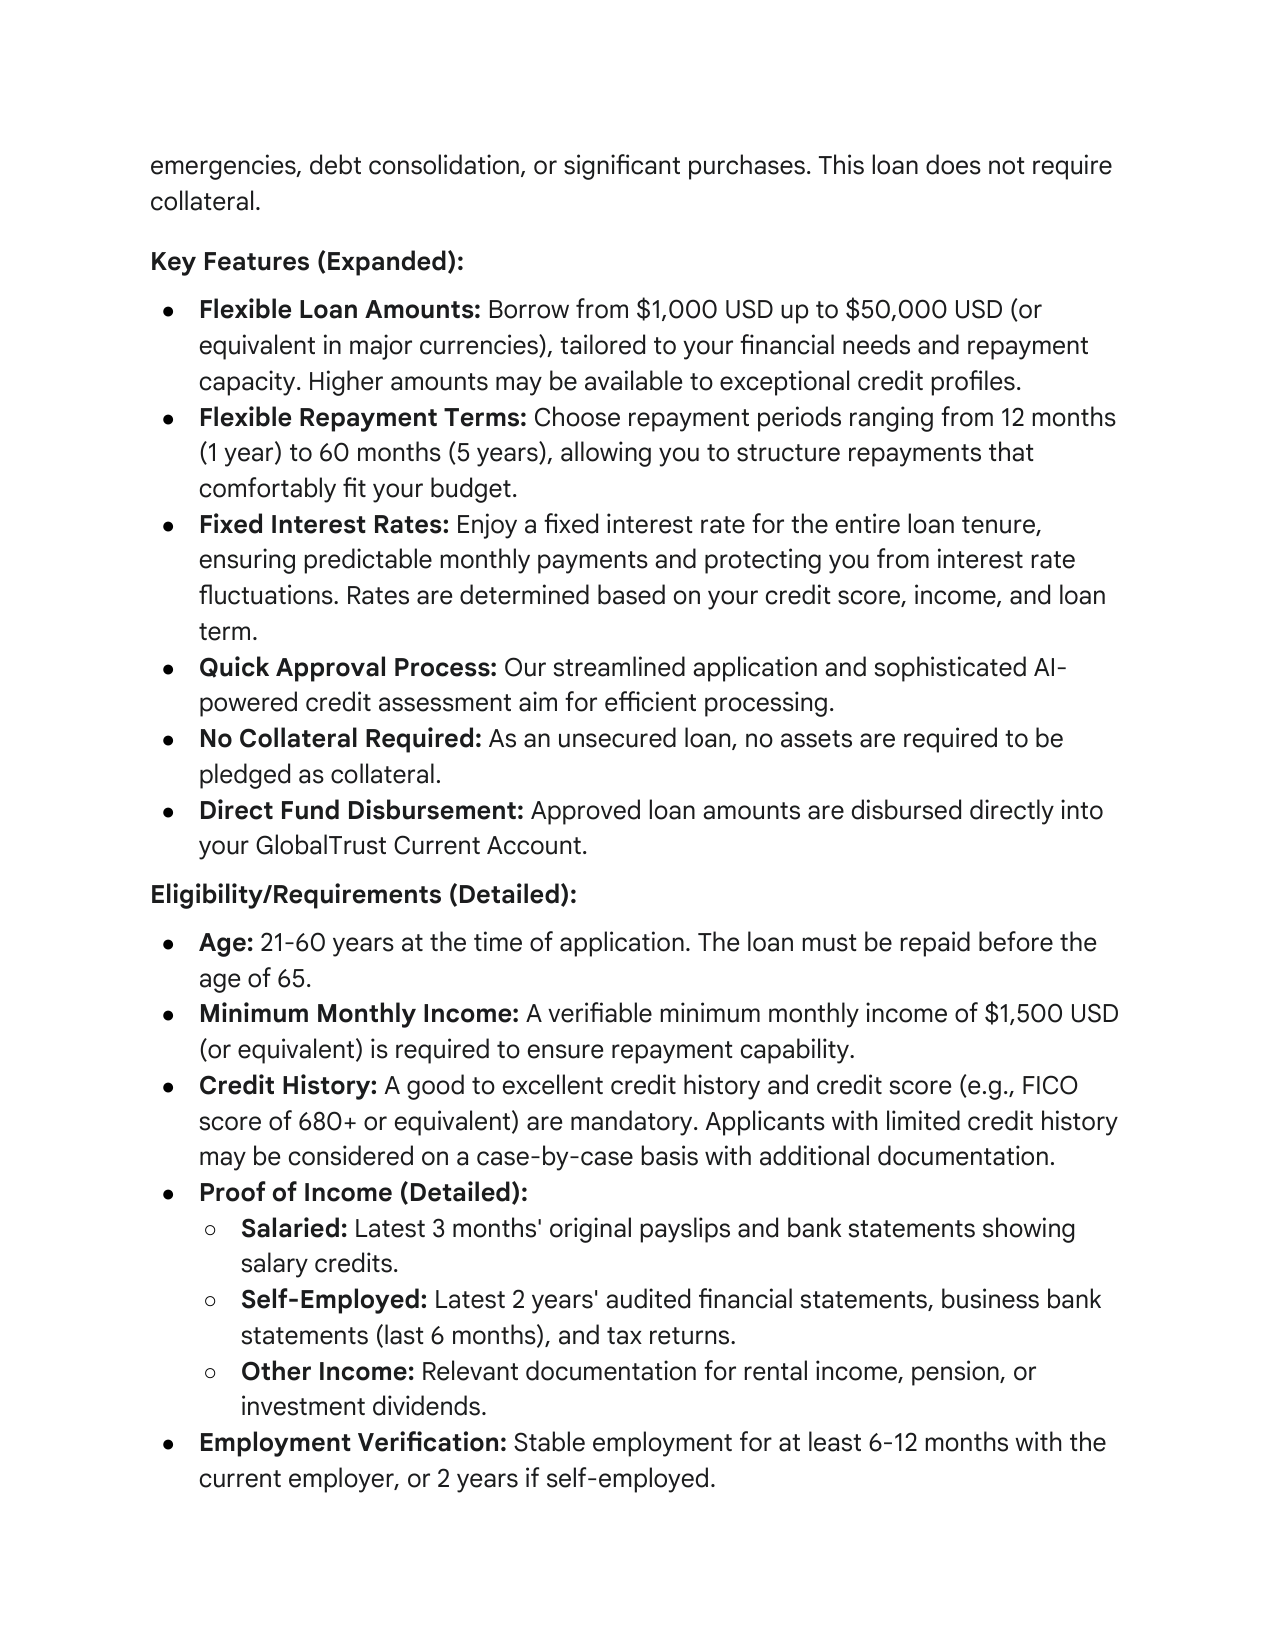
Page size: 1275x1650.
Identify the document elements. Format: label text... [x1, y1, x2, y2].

list No Collateral Required: As an unsecured loan, no assets are required to be pledged as collateral. [161, 723, 1125, 791]
list Self-Employed: Latest 2 years' audited financial statements, business bank statements (last 6 months), and tax returns. [203, 1284, 1125, 1351]
list Proof of Income (Detailed): [161, 1177, 1125, 1208]
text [150, 150, 1125, 217]
list Fixed Interest Rates: Enjoy a fixed interest rate for the entire loan tenure, ensuring predictable monthly payments and protecting you from interest rate fluctuations. Rates are determined based on your credit score, income, and loan term. [161, 509, 1125, 648]
list Flexible Repayment Terms: Choose repayment periods ranging from 12 months (1 year) to 60 months (5 years), allowing you to structure repayments that comfortably fit your budget. [161, 402, 1125, 505]
text Eligibility/Requirements (Detailed): [150, 879, 1125, 910]
list Employment Verification: Stable employment for at least 6-12 months with the current employer, or 2 years if self-employed. [161, 1427, 1125, 1494]
list Direct Fund Disbursement: Approved loan amounts are disbursed directly into your GlobalTrust Current Account. [161, 795, 1125, 862]
list Salaried: Latest 3 months' original payslips and bank statements showing salary credits. [203, 1213, 1125, 1280]
list Other Income: Relevant documentation for rental income, pension, or investment dividends. [203, 1356, 1125, 1423]
list Credit History: A good to excellent credit history and credit score (e.g., FICO score of 680+ or equivalent) are mandatory. Applicants with limited credit history may be considered on a case-by-case basis with additional documentation. [161, 1070, 1125, 1173]
list Minimum Monthly Income: A verifiable minimum monthly income of $1,500 USD (or equivalent) is required to ensure repayment capability. [161, 998, 1125, 1066]
list Age: 21-60 years at the time of application. The loan must be repaid before the age of 65. [161, 927, 1125, 994]
text Key Features (Expanded): [150, 246, 1125, 278]
list Flexible Loan Amounts: Borrow from $1,000 USD up to $50,000 USD (or equivalent in major currencies), tailored to your financial needs and repayment capacity. Higher amounts may be available to exceptional credit profiles. [161, 295, 1125, 397]
list Quick Approval Process: Our streamlined application and sophisticated AI-powered credit assessment aim for efficient processing. [161, 652, 1125, 719]
